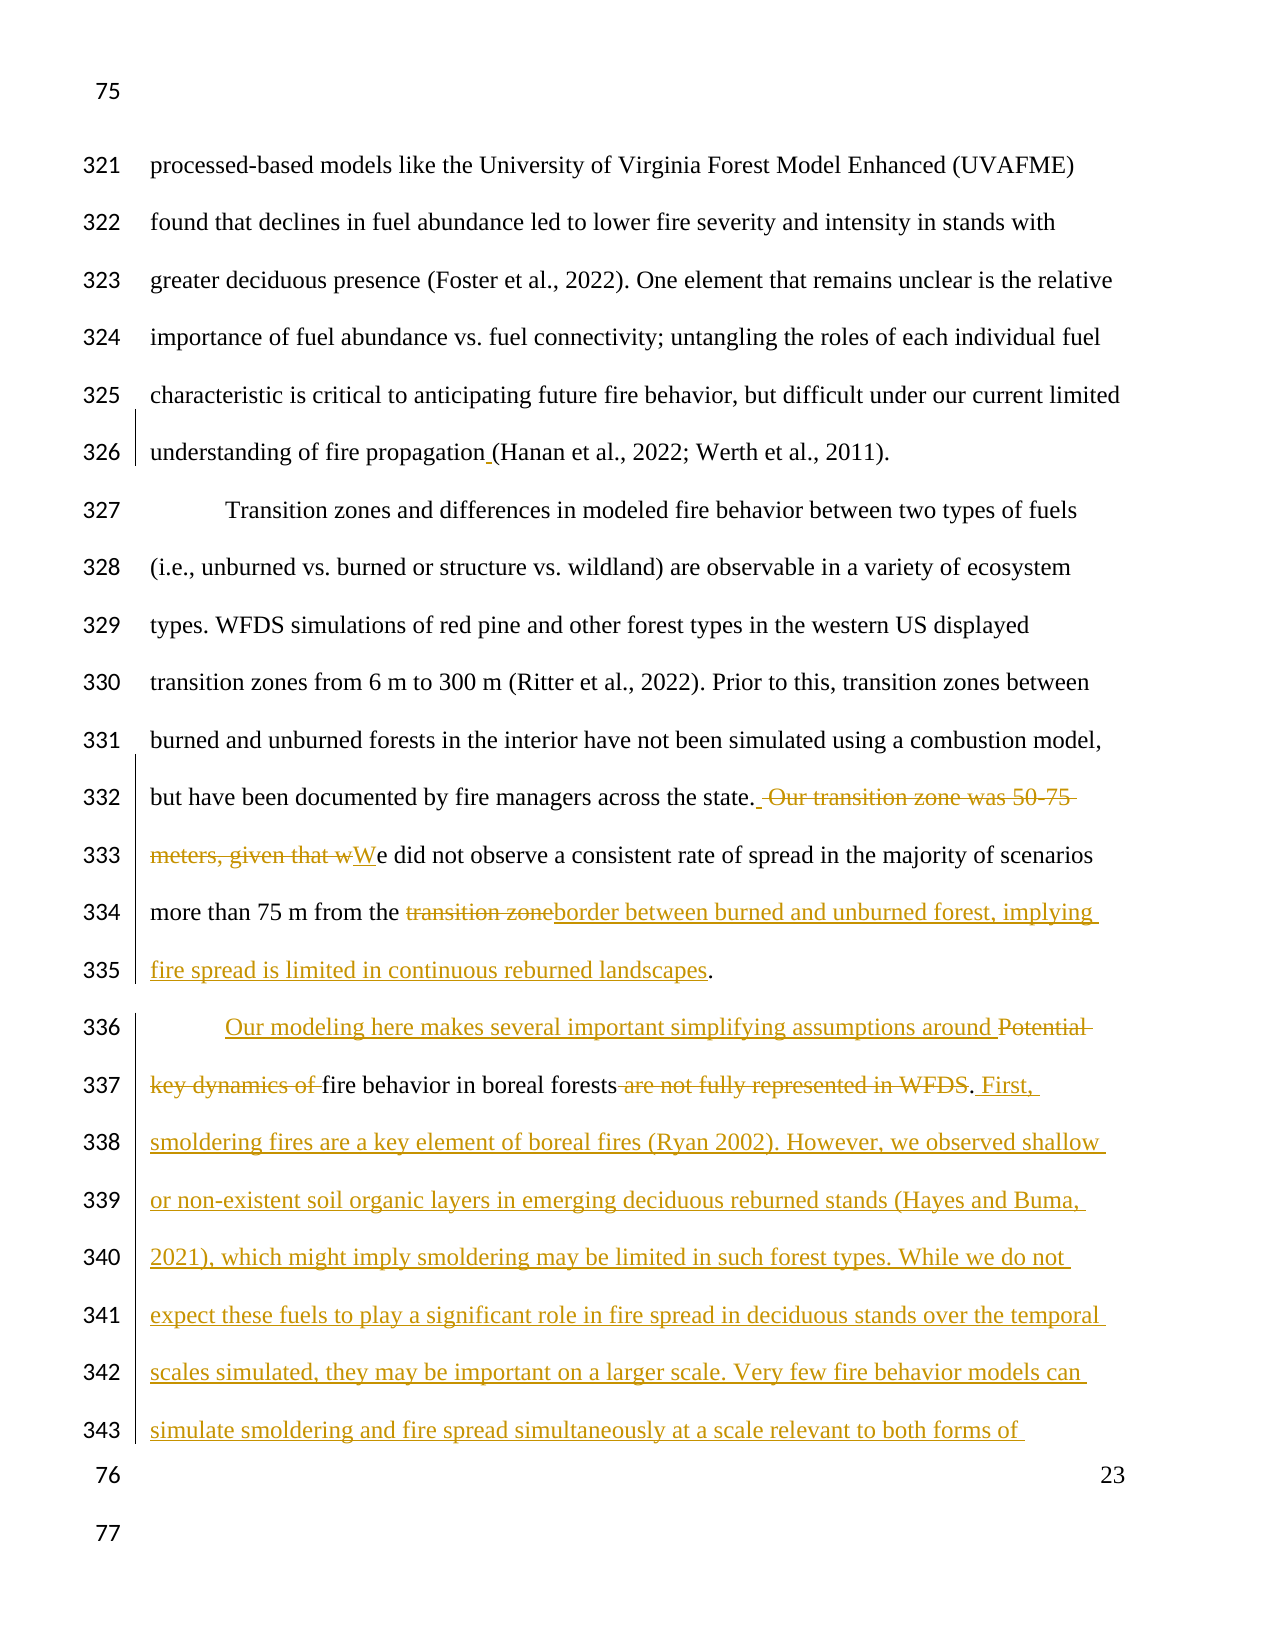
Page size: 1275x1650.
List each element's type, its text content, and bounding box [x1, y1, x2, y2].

text Transition zones and differences in modeled fire behavior between two types of fuels (i.e., unburned vs. burned or structure vs. wildland) are observable in a variety of ecosystem types. WFDS simulations of red pine and other forest types in the western US displayed transition zones from 6 m to 300 m (Ritter et al., 2022). Prior to this, transition zones between burned and unburned forests in the interior have not been simulated using a combustion model, but have been documented by fire managers across the state.e did not observe a consistent rate of spread in the majority of scenarios more than 75 m from the . [150, 495, 1125, 984]
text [150, 1012, 1125, 1444]
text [150, 150, 1125, 466]
